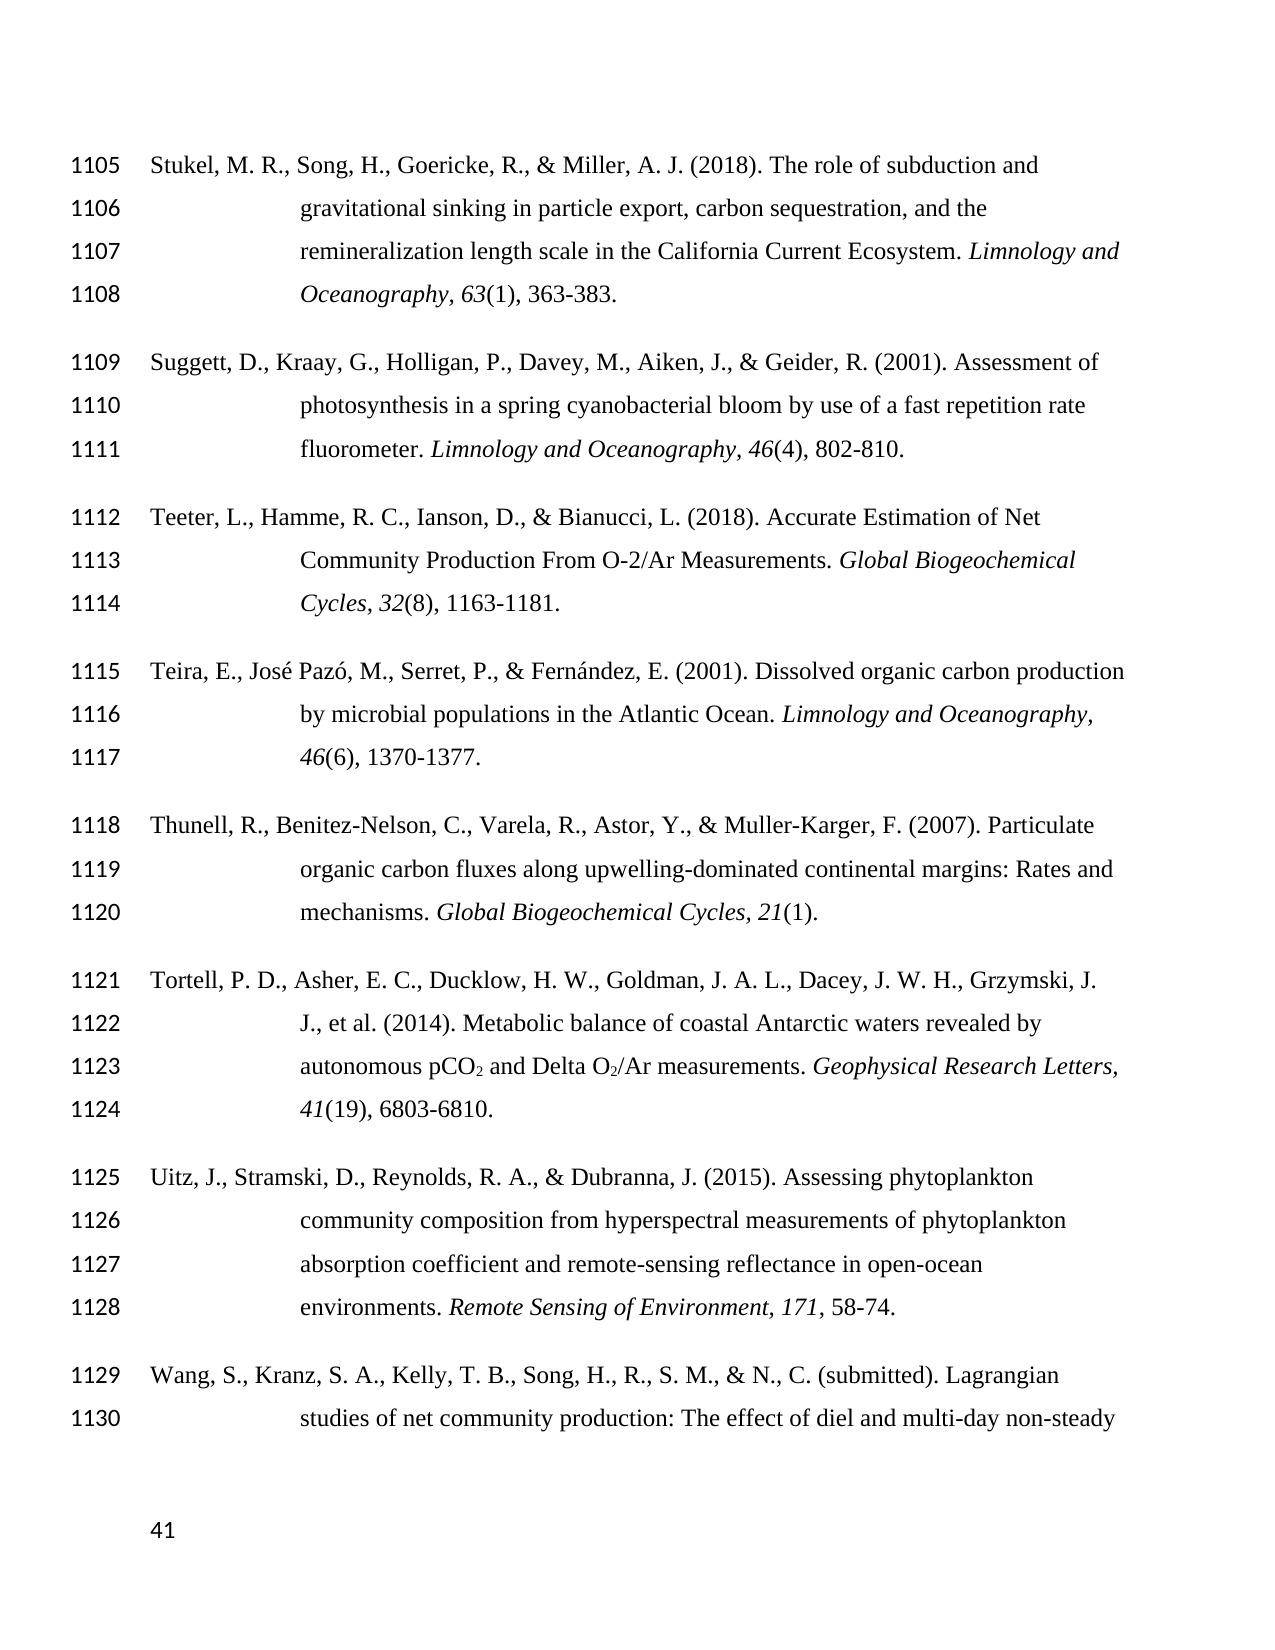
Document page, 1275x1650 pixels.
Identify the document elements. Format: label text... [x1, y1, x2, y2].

text Tortell, P. D., Asher, E. C., Ducklow, H. W., Goldman, J. A. L., Dacey, J. W. H., Grzymski, J. J., et al. (2014). Metabolic balance of coastal Antarctic waters revealed by autonomous pCO2 and Delta O2/Ar measurements. Geophysical Research Letters, 41(19), 6803-6810. [150, 965, 1125, 1123]
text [150, 1360, 1125, 1432]
text Uitz, J., Stramski, D., Reynolds, R. A., & Dubranna, J. (2015). Assessing phytoplankton community composition from hyperspectral measurements of phytoplankton absorption coefficient and remote-sensing reflectance in open-ocean environments. Remote Sensing of Environment, 171, 58-74. [150, 1162, 1125, 1321]
text Stukel, M. R., Song, H., Goericke, R., & Miller, A. J. (2018). The role of subduction and gravitational sinking in particle export, carbon sequestration, and the remineralization length scale in the California Current Ecosystem. Limnology and Oceanography, 63(1), 363-383. [150, 150, 1125, 308]
text Suggett, D., Kraay, G., Holligan, P., Davey, M., Aiken, J., & Geider, R. (2001). Assessment of photosynthesis in a spring cyanobacterial bloom by use of a fast repetition rate fluorometer. Limnology and Oceanography, 46(4), 802-810. [150, 347, 1125, 462]
text Teira, E., José Pazó, M., Serret, P., & Fernández, E. (2001). Dissolved organic carbon production by microbial populations in the Atlantic Ocean. Limnology and Oceanography, 46(6), 1370-1377. [150, 656, 1125, 771]
text Teeter, L., Hamme, R. C., Ianson, D., & Bianucci, L. (2018). Accurate Estimation of Net Community Production From O-2/Ar Measurements. Global Biogeochemical Cycles, 32(8), 1163-1181. [150, 502, 1125, 617]
text Thunell, R., Benitez-Nelson, C., Varela, R., Astor, Y., & Muller-Karger, F. (2007). Particulate organic carbon fluxes along upwelling-dominated continental margins: Rates and mechanisms. Global Biogeochemical Cycles, 21(1). [150, 811, 1125, 926]
